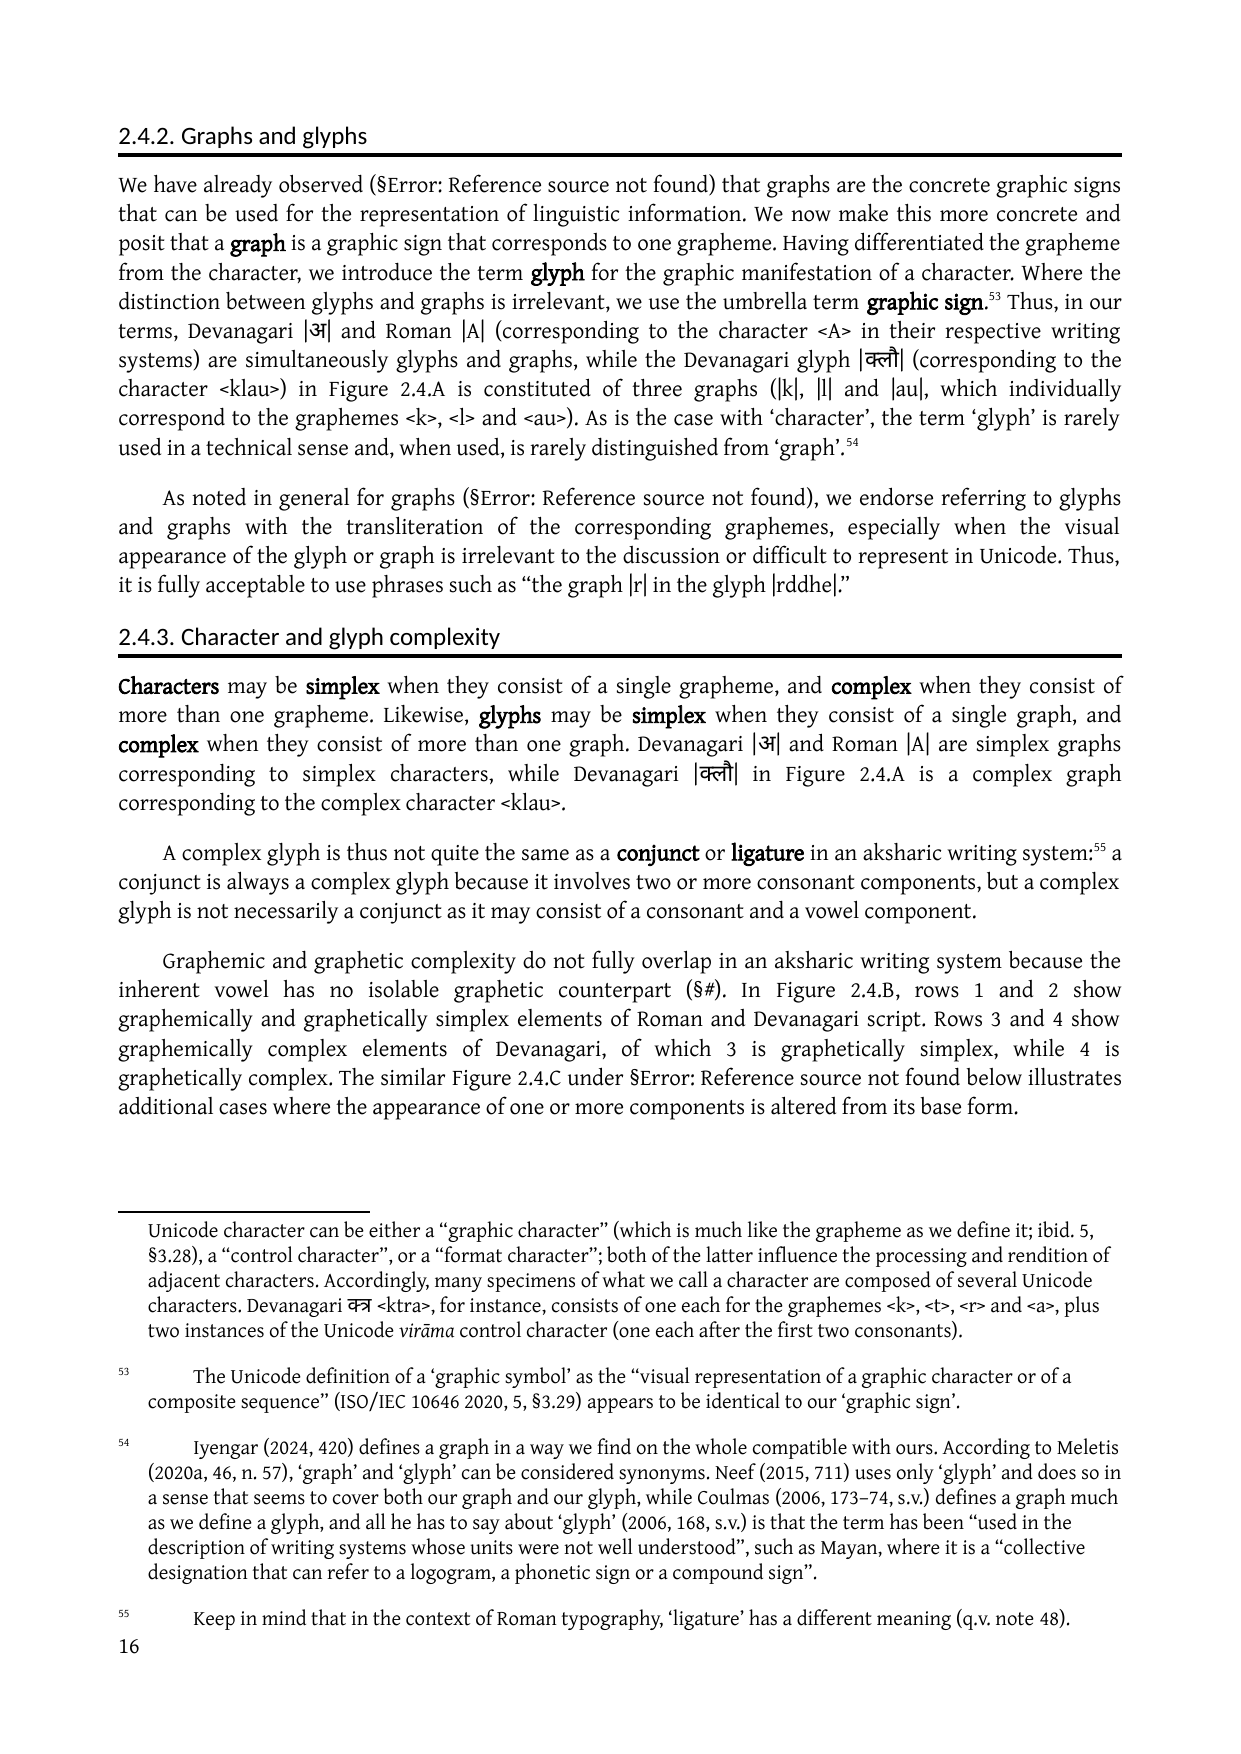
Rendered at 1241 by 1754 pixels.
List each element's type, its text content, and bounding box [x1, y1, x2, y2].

text Characters may be simplex when they consist of a single grapheme, and complex when they consist of more than one grapheme. Likewise, glyphs may be simplex when they consist of a single graph, and complex when they consist of more than one graph. Devanagari |अ| and Roman |A| are simplex graphs corresponding to simplex characters, while Devanagari |क्लौ| in Figure 2.4.A is a complex graph corresponding to the complex character <klau>. [118, 670, 1122, 816]
subtitle Graphs and glyphs [118, 118, 1122, 153]
text A complex glyph is thus not quite the same as a conjunct or ligature in an aksharic writing system: a conjunct is always a complex glyph because it involves two or more consonant components, but a complex glyph is not necessarily a conjunct as it may consist of a consonant and a vowel component. [118, 837, 1122, 924]
subtitle Character and glyph complexity [118, 619, 1122, 654]
